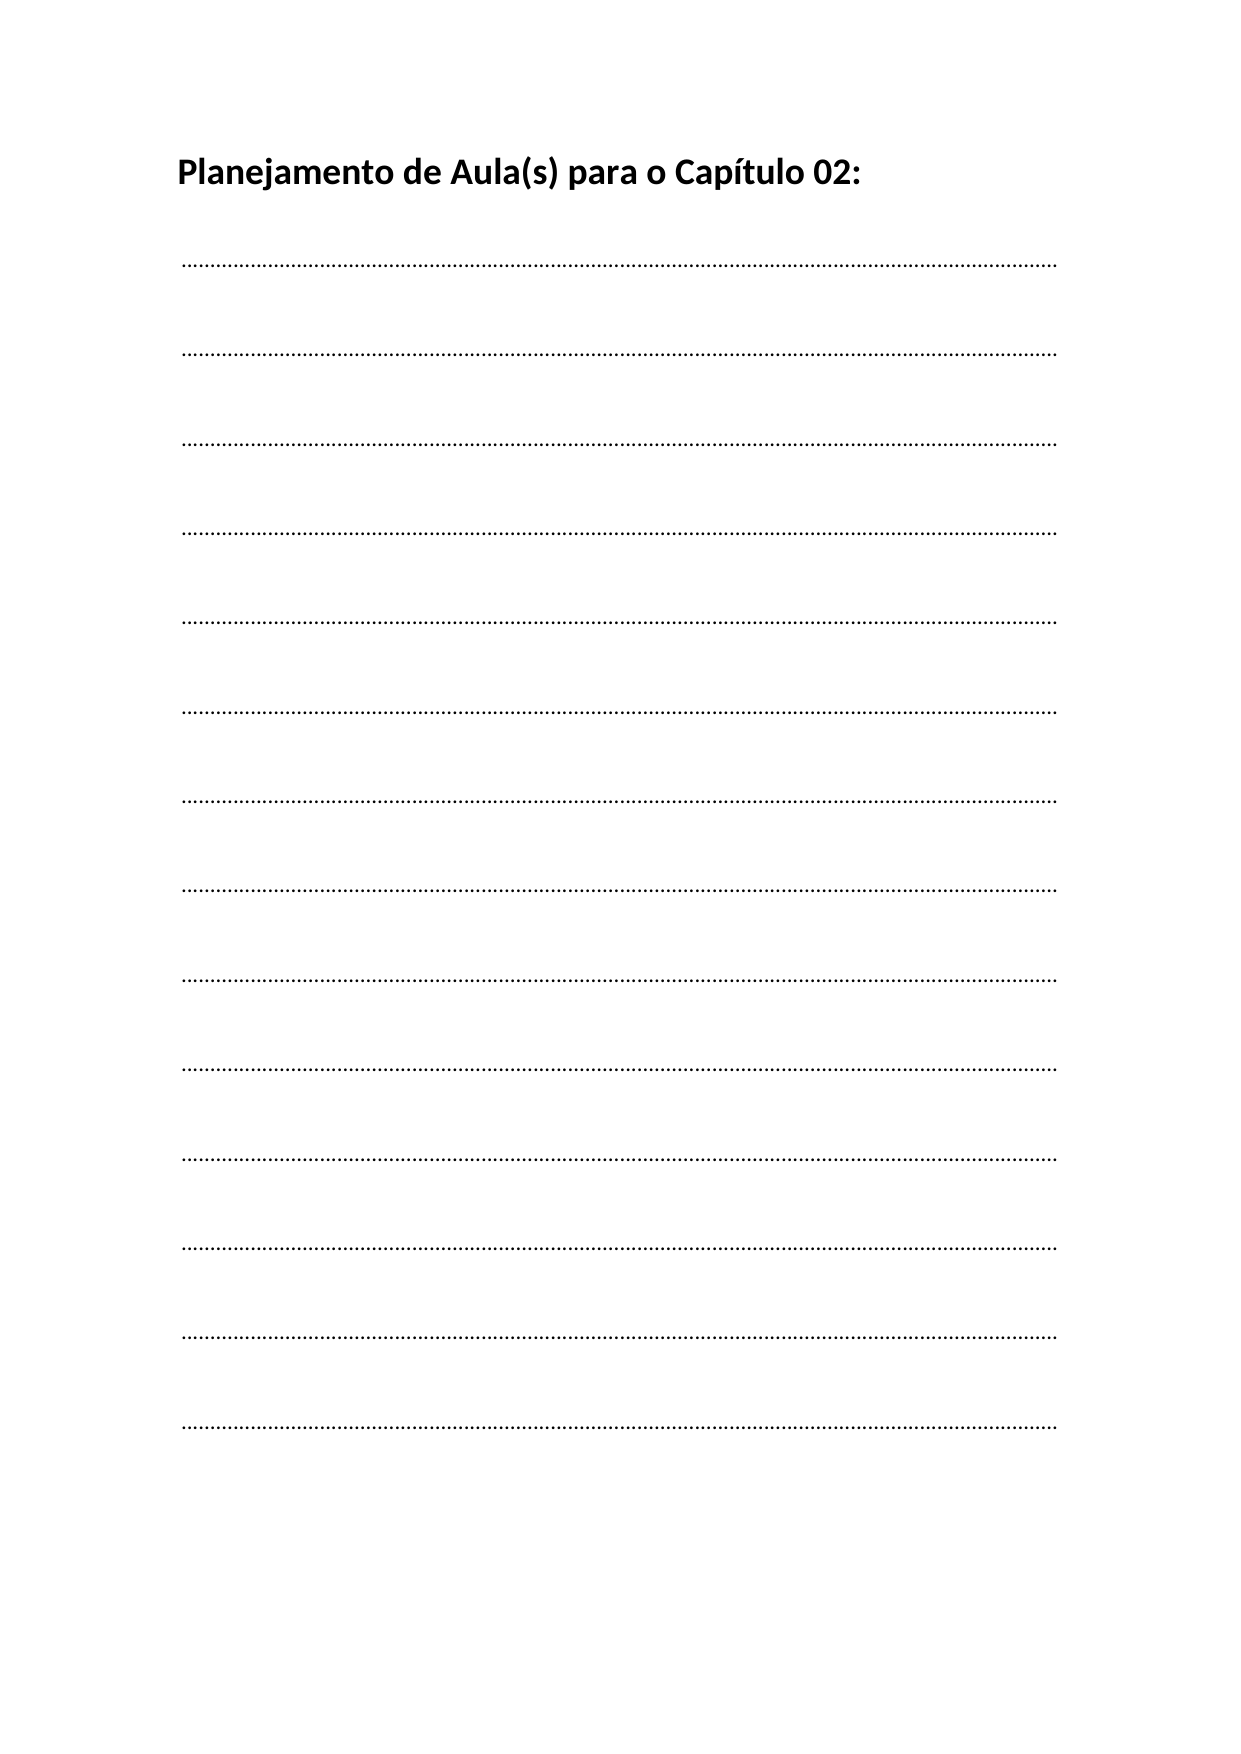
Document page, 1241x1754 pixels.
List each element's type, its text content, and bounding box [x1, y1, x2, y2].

text ........................................................................................................................................................ [177, 1228, 1063, 1256]
text ........................................................................................................................................................ [177, 513, 1063, 541]
text ........................................................................................................................................................ [177, 781, 1063, 809]
text ........................................................................................................................................................ [177, 1139, 1063, 1167]
text ........................................................................................................................................................ [177, 960, 1063, 988]
text ........................................................................................................................................................ [177, 602, 1063, 631]
text ........................................................................................................................................................ [177, 1317, 1063, 1346]
text ........................................................................................................................................................ [177, 692, 1063, 720]
text ........................................................................................................................................................ [177, 871, 1063, 899]
text ........................................................................................................................................................ [177, 1049, 1063, 1077]
text Planejamento de Aula(s) para o Capítulo 02: [177, 148, 1063, 193]
text ........................................................................................................................................................ [177, 334, 1063, 362]
text ........................................................................................................................................................ [177, 1407, 1063, 1435]
text ........................................................................................................................................................ [177, 245, 1063, 273]
text ........................................................................................................................................................ [177, 424, 1063, 452]
